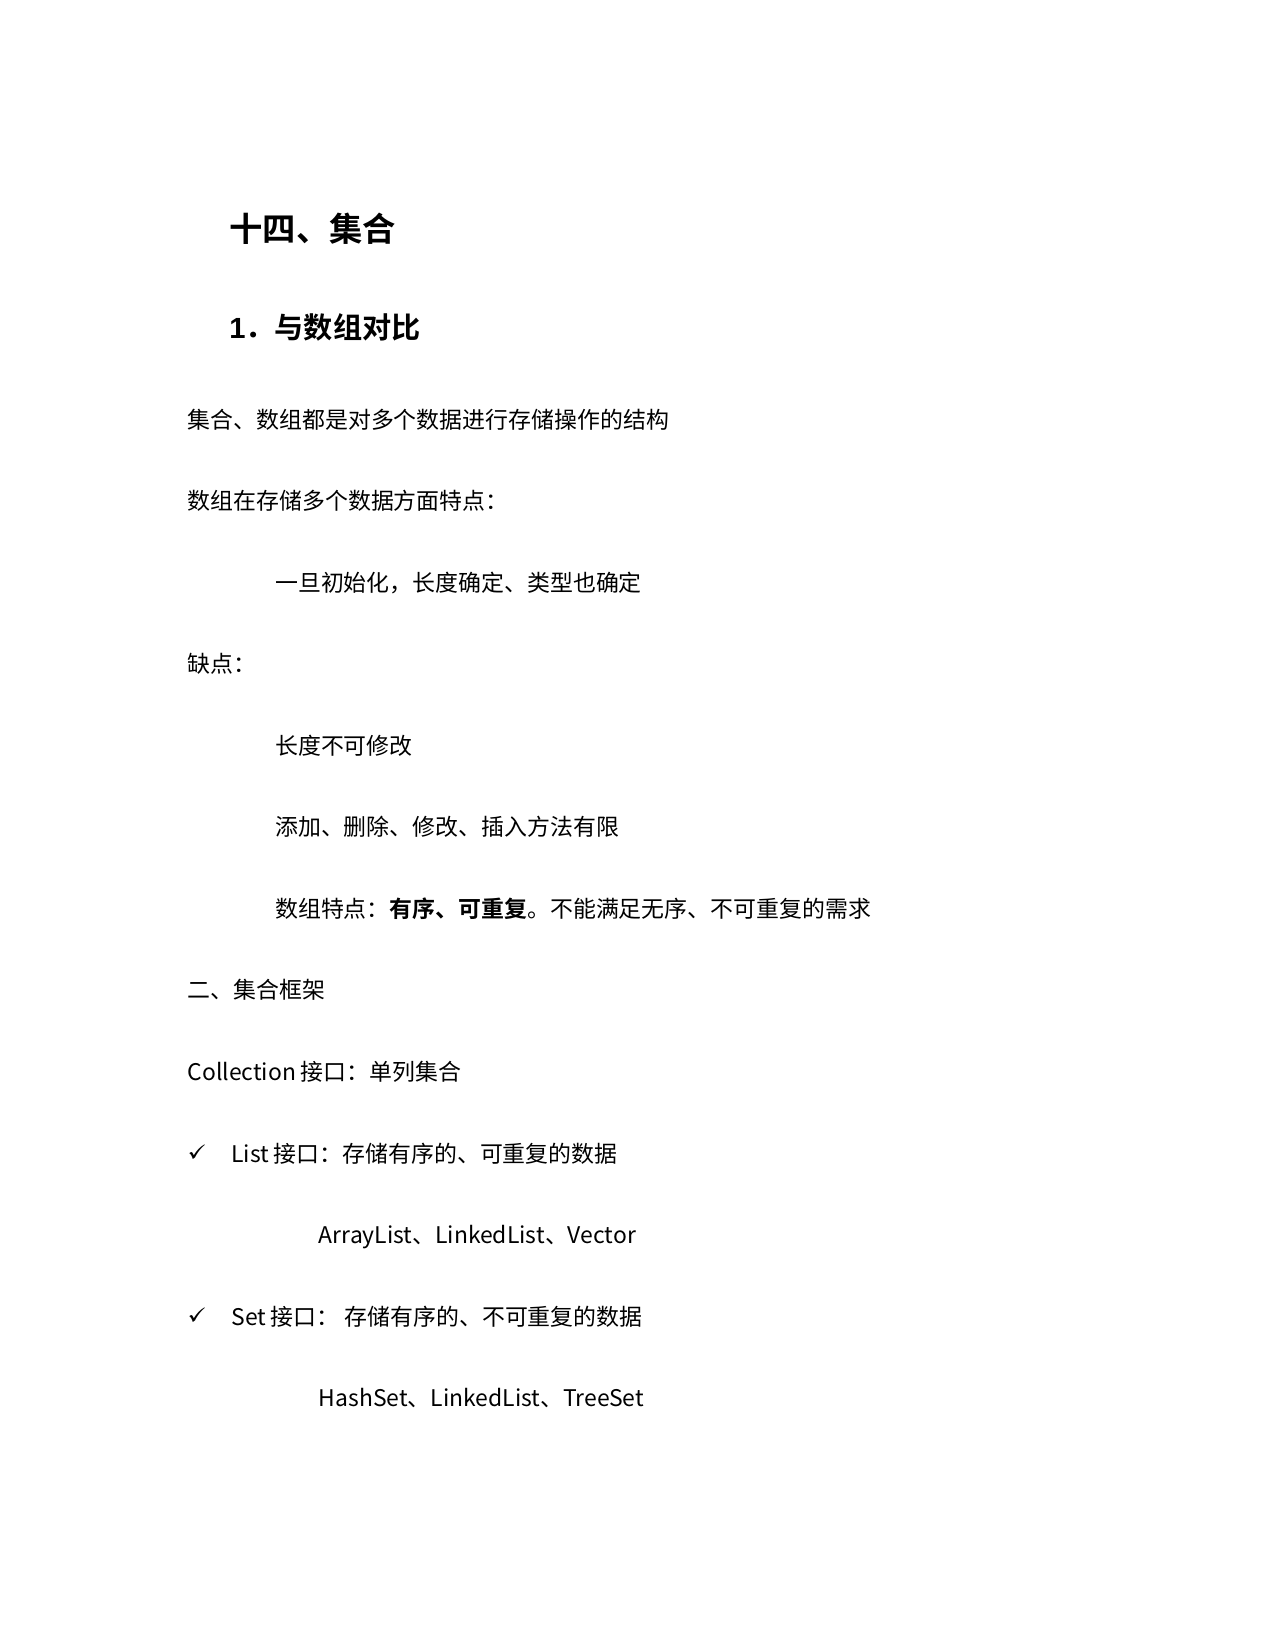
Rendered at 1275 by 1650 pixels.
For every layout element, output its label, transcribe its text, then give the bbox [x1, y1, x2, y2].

text ArrayList、LinkedList、Vector [187, 1201, 1087, 1266]
text 数组在存储多个数据方面特点： [187, 467, 1087, 532]
text 一旦初始化，长度确定、类型也确定 [187, 549, 1087, 614]
text Collection接口：单列集合 [187, 1038, 1087, 1103]
text HashSet、LinkedList、TreeSet [187, 1364, 1087, 1429]
text 缺点： [187, 630, 1087, 695]
text 二、集合框架 [187, 957, 1087, 1022]
text 添加、删除、修改、插入方法有限 [187, 793, 1087, 858]
text 数组特点：有序、可重复。不能满足无序、不可重复的需求 [187, 875, 1087, 940]
text 长度不可修改 [187, 712, 1087, 777]
list List接口：存储有序的、可重复的数据 [187, 1120, 1087, 1185]
list Set接口： 存储有序的、不可重复的数据 [187, 1283, 1087, 1348]
subtitle 与数组对比 [187, 293, 1087, 358]
subtitle 集合 [187, 194, 1087, 259]
text 集合、数组都是对多个数据进行存储操作的结构 [187, 386, 1087, 451]
